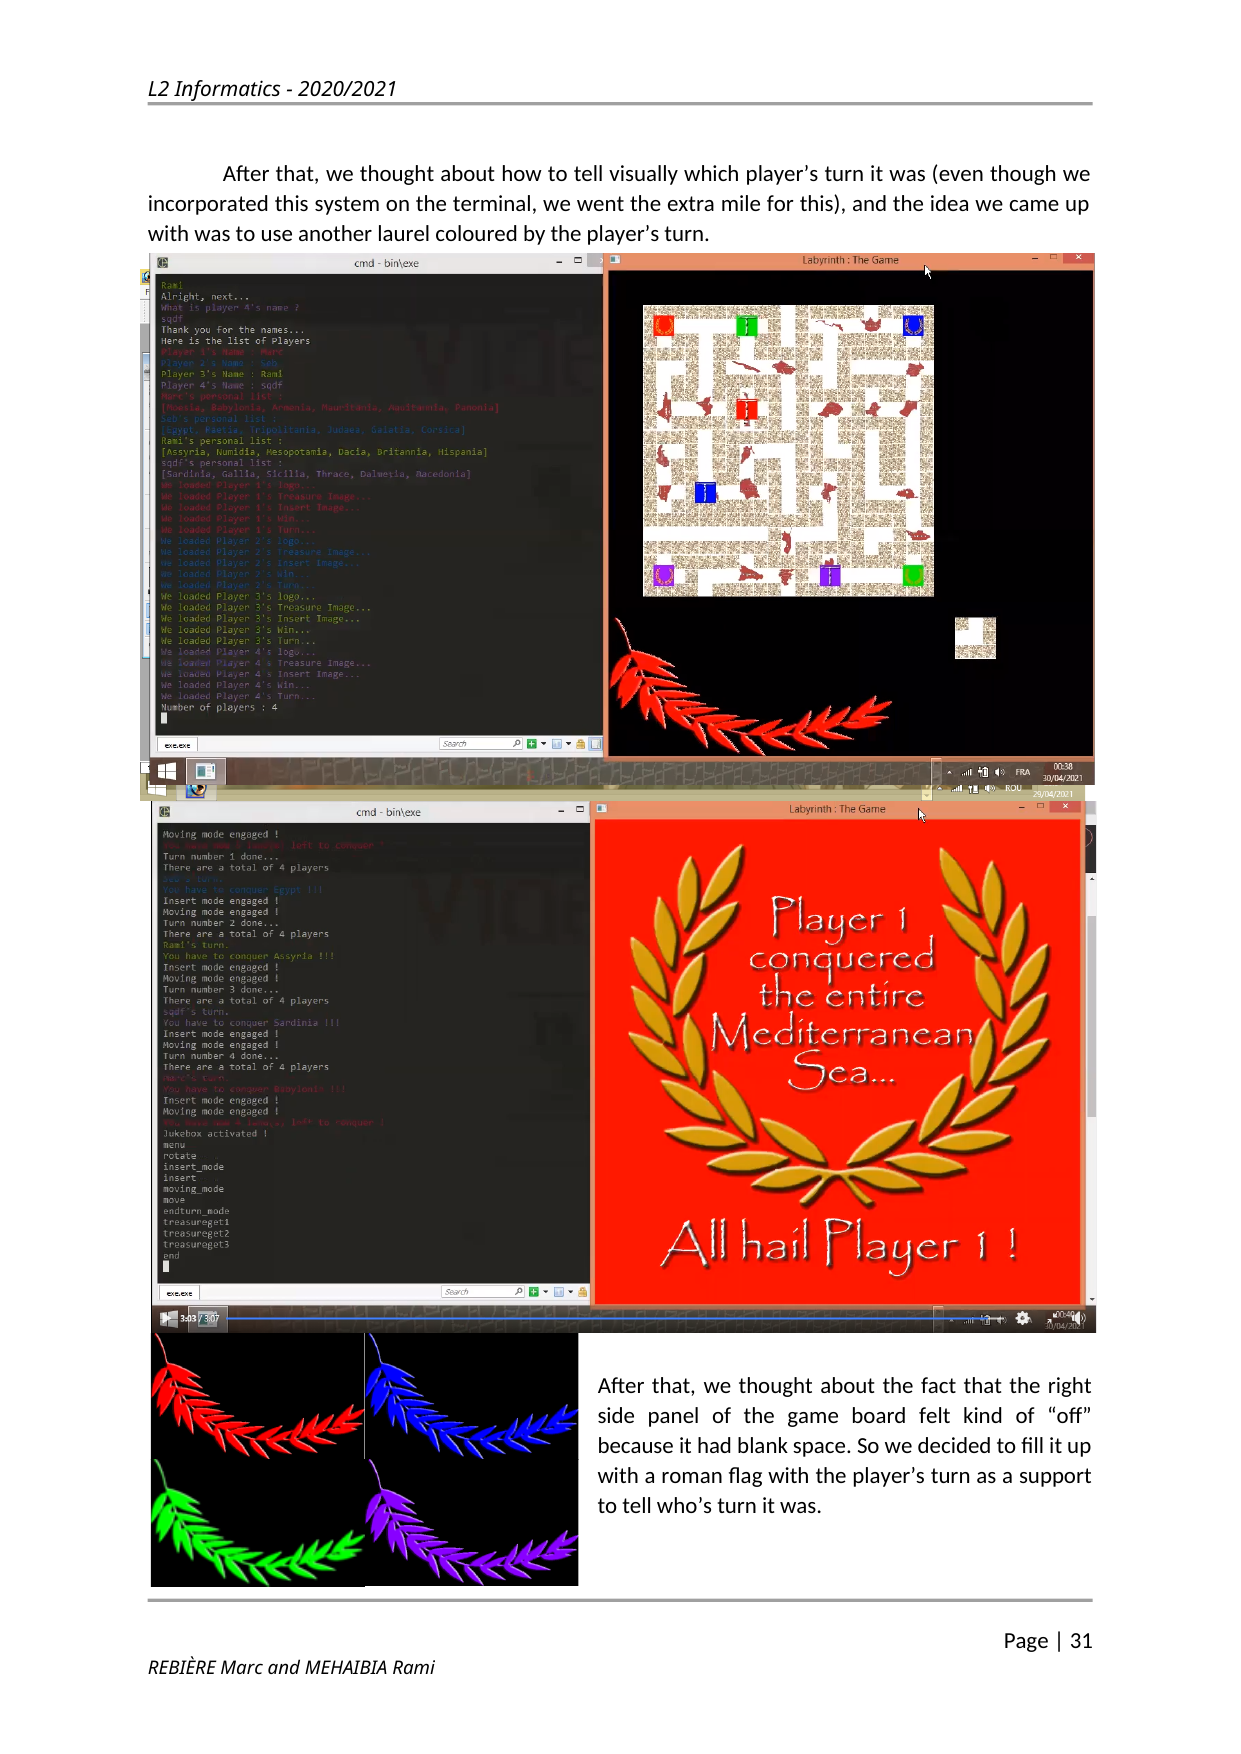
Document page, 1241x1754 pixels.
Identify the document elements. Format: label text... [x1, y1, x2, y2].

picture [140, 253, 1097, 1587]
text After that, we thought about how to tell visually which player’s turn it was (even though we incorporated this system on the terminal, we went the extra mile for this), and the idea we came up with was to use another laurel coloured by the player’s turn. [148, 159, 1093, 247]
text After that, we thought about the fact that the right side panel of the game board felt kind of “off” because it had blank space. So we decided to fill it up with a roman flag with the player’s turn as a support to tell who’s turn it was. [579, 1333, 1093, 1519]
